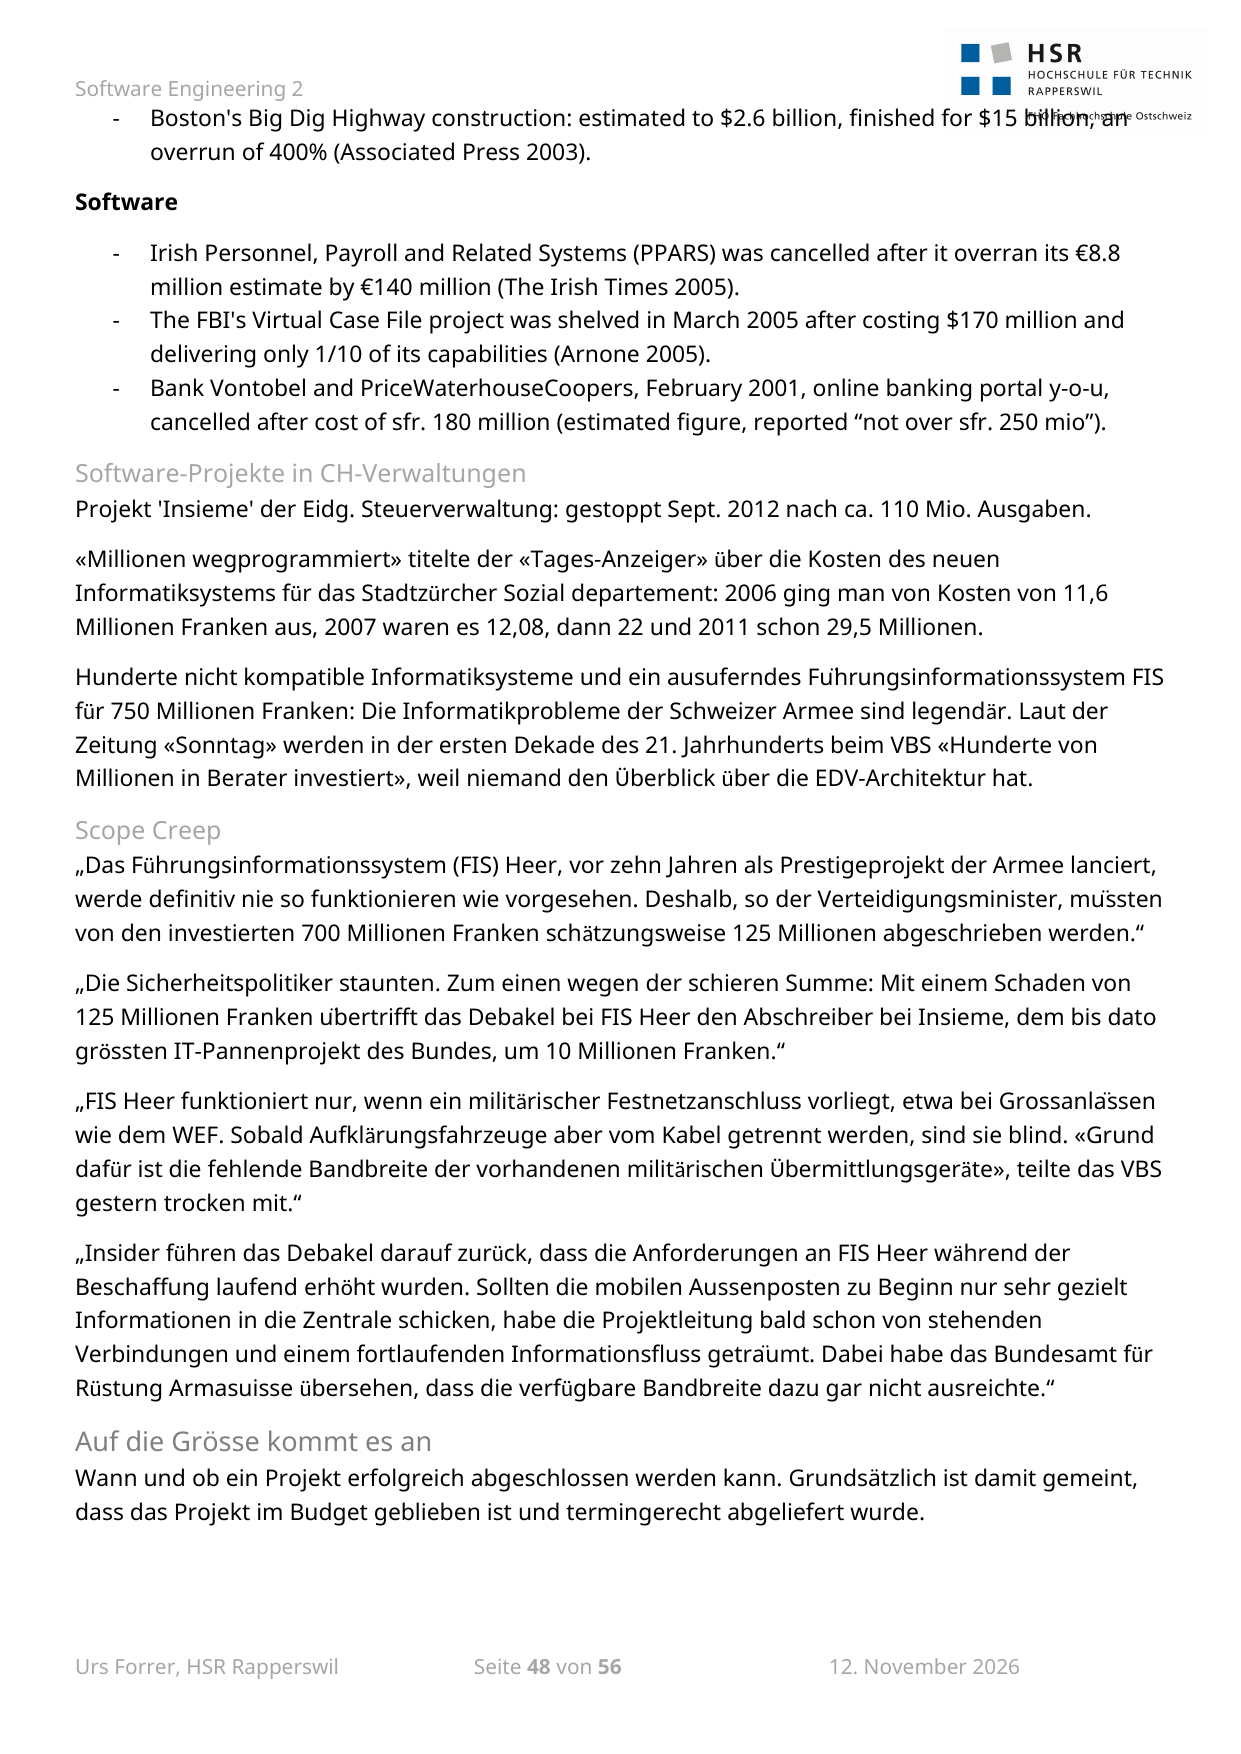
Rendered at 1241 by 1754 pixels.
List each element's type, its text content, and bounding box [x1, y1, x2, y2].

text „Das Führungsinformationssystem (FIS) Heer, vor zehn Jahren als Prestigeprojekt der Armee lanciert, werde definitiv nie so funktionieren wie vorgesehen. Deshalb, so der Verteidigungsminister, müssten von den investierten 700 Millionen Franken schätzungsweise 125 Millionen abgeschrieben werden.“ [75, 849, 1165, 948]
list The FBI's Virtual Case File project was shelved in March 2005 after costing $170 million and delivering only 1/10 of its capabilities (Arnone 2005). [112, 304, 1165, 369]
list Bank Vontobel and PriceWaterhouseCoopers, February 2001, online banking portal y-o-u, cancelled after cost of sfr. 180 million (estimated figure, reported “not over sfr. 250 mio”). [112, 372, 1165, 437]
text «Millionen wegprogrammiert» titelte der «Tages-Anzeiger» über die Kosten des neuen Informatiksystems für das Stadtzürcher Sozial departement: 2006 ging man von Kosten von 11,6 Millionen Franken aus, 2007 waren es 12,08, dann 22 und 2011 schon 29,5 Millionen. [75, 543, 1165, 642]
subtitle Software-Projekte in CH-Verwaltungen [75, 456, 1165, 490]
text Hunderte nicht kompatible Informatiksysteme und ein ausuferndes Führungsinformationssystem FIS für 750 Millionen Franken: Die Informatikprobleme der Schweizer Armee sind legendär. Laut der Zeitung «Sonntag» werden in der ersten Dekade des 21. Jahrhunderts beim VBS «Hunderte von Millionen in Berater investiert», weil niemand den Überblick über die EDV-Architektur hat. [75, 661, 1165, 793]
text „FIS Heer funktioniert nur, wenn ein militärischer Festnetzanschluss vorliegt, etwa bei Grossanlässen wie dem WEF. Sobald Aufklärungsfahrzeuge aber vom Kabel getrennt werden, sind sie blind. «Grund dafür ist die fehlende Bandbreite der vorhandenen militärischen Übermittlungsgeräte», teilte das VBS gestern trocken mit.“ [75, 1085, 1165, 1218]
text Projekt 'Insieme' der Eidg. Steuerverwaltung: gestoppt Sept. 2012 nach ca. 110 Mio. Ausgaben. [75, 493, 1165, 524]
text Software [75, 186, 1165, 218]
subtitle Auf die Grösse kommt es an [75, 1422, 1165, 1459]
text „Insider führen das Debakel darauf zurück, dass die Anforderungen an FIS Heer während der Beschaffung laufend erhöht wurden. Sollten die mobilen Aussenposten zu Beginn nur sehr gezielt Informationen in die Zentrale schicken, habe die Projektleitung bald schon von stehenden Verbindungen und einem fortlaufenden Informationsfluss geträumt. Dabei habe das Bundesamt für Rüstung Armasuisse übersehen, dass die verfügbare Bandbreite dazu gar nicht ausreichte.“ [75, 1237, 1165, 1403]
subtitle Scope Creep [75, 813, 1165, 847]
text Wann und ob ein Projekt erfolgreich abgeschlossen werden kann. Grundsätzlich ist damit gemeint, dass das Projekt im Budget geblieben ist und termingerecht abgeliefert wurde. [75, 1462, 1165, 1527]
picture [943, 29, 1210, 134]
text „Die Sicherheitspolitiker staunten. Zum einen wegen der schieren Summe: Mit einem Schaden von 125 Millionen Franken übertrifft das Debakel bei FIS Heer den Abschreiber bei Insieme, dem bis dato grössten IT-Pannenprojekt des Bundes, um 10 Millionen Franken.“ [75, 967, 1165, 1066]
list Boston's Big Dig Highway construction: estimated to $2.6 billion, finished for $15 billion, an overrun of 400% (Associated Press 2003). [112, 102, 1165, 167]
list Irish Personnel, Payroll and Related Systems (PPARS) was cancelled after it overran its €8.8 million estimate by €140 million (The Irish Times 2005). [112, 237, 1165, 302]
